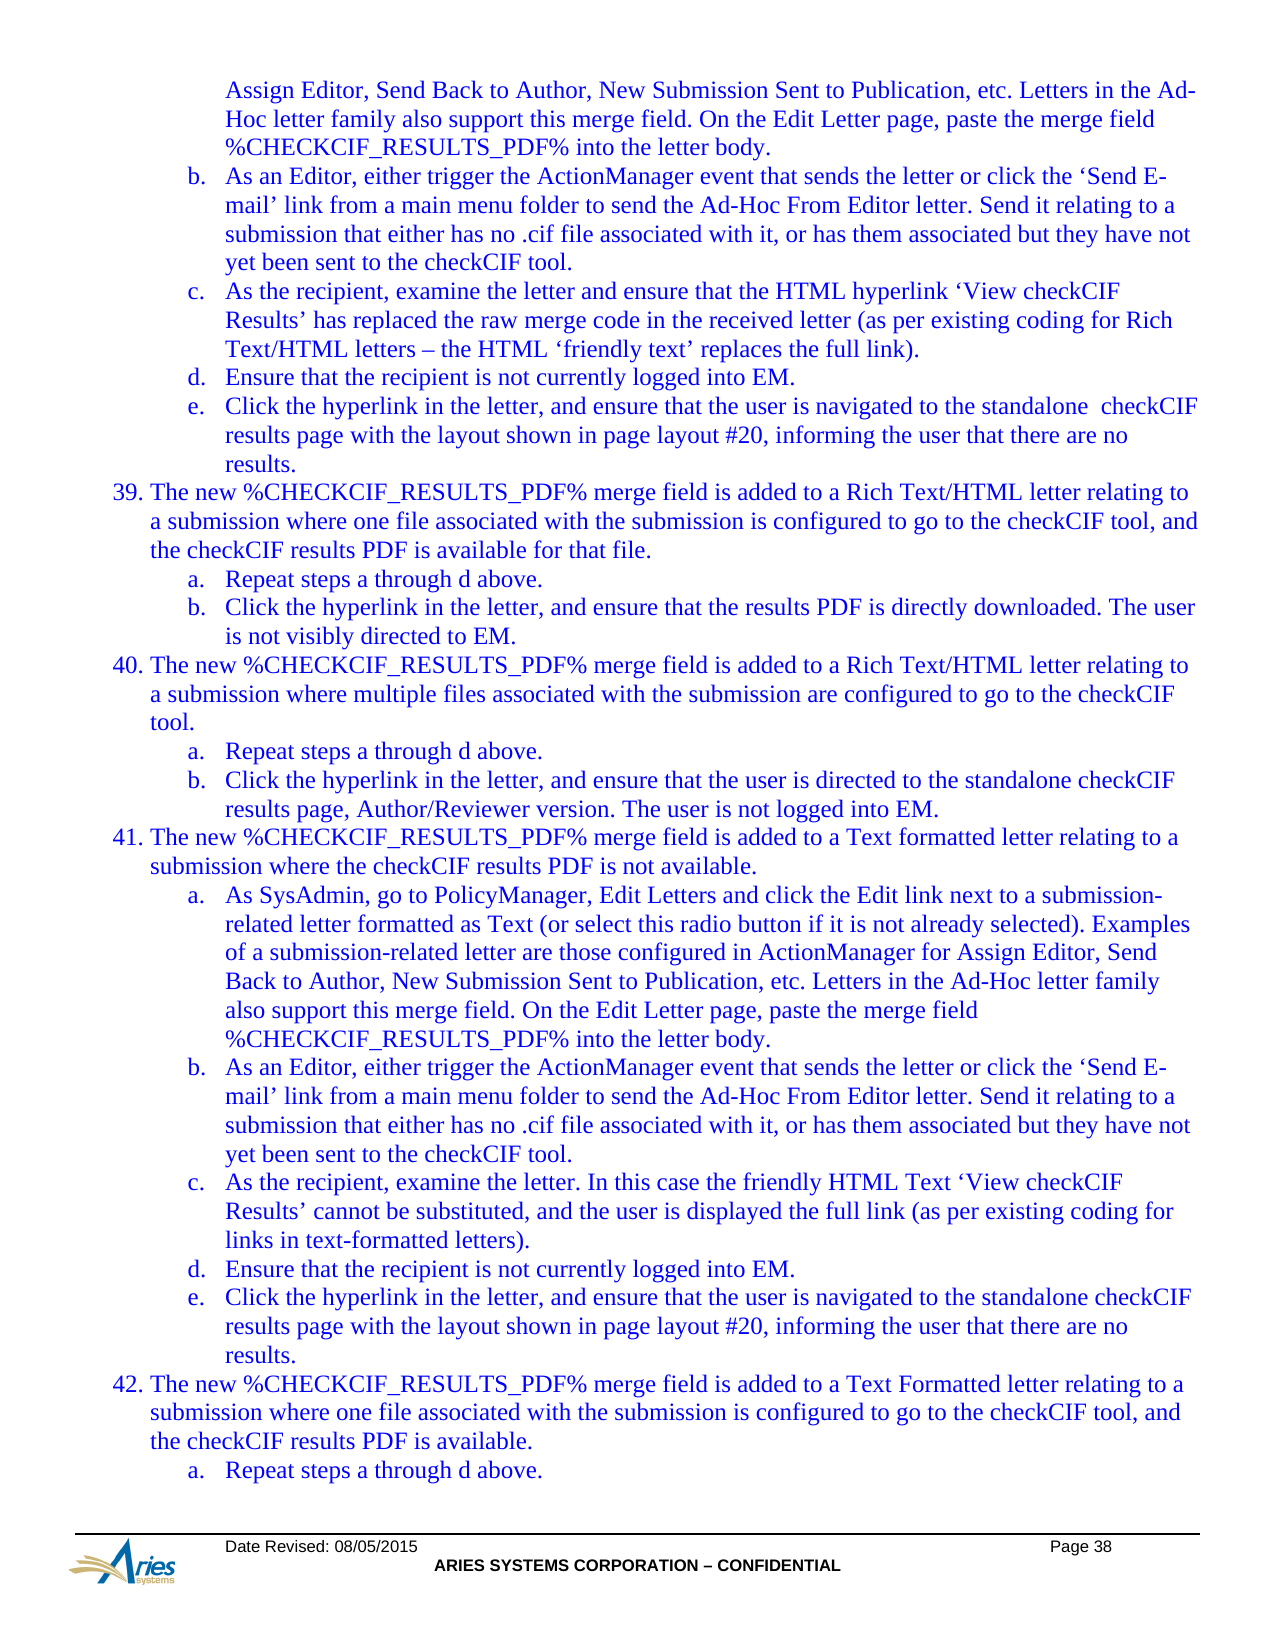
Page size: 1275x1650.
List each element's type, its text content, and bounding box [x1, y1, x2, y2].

list As the recipient, examine the letter. In this case the friendly HTML Text ‘View checkCIF Results’ cannot be substituted, and the user is displayed the full link (as per existing coding for links in text-formatted letters). [187, 1167, 1200, 1254]
list The new %CHECKCIF_RESULTS_PDF% merge field is added to a Rich Text/HTML letter relating to a submission where one file associated with the submission is configured to go to the checkCIF tool, and the checkCIF results PDF is available for that file. [112, 477, 1200, 564]
list As an Editor, either trigger the ActionManager event that sends the letter or click the ‘Send E-mail’ link from a main menu folder to send the Ad-Hoc From Editor letter. Send it relating to a submission that either has no .cif file associated with it, or has them associated but they have not yet been sent to the checkCIF tool. [187, 1052, 1200, 1167]
list As the recipient, examine the letter and ensure that the HTML hyperlink ‘View checkCIF Results’ has replaced the raw merge code in the received letter (as per existing coding for Rich Text/HTML letters – the HTML ‘friendly text’ replaces the full link). [187, 276, 1200, 362]
list Click the hyperlink in the letter, and ensure that the user is navigated to the standalone checkCIF results page with the layout shown in page layout #20, informing the user that there are no results. [187, 391, 1200, 477]
list The new %CHECKCIF_RESULTS_PDF% merge field is added to a Rich Text/HTML letter relating to a submission where multiple files associated with the submission are configured to go to the checkCIF tool. [112, 650, 1200, 736]
list As SysAdmin, go to PolicyManager, Edit Letters and click the Edit link next to a submission-related letter formatted as Text (or select this radio button if it is not already selected). Examples of a submission-related letter are those configured in ActionManager for Assign Editor, Send Back to Author, New Submission Sent to Publication, etc. Letters in the Ad-Hoc letter family also support this merge field. On the Edit Letter page, paste the merge field %CHECKCIF_RESULTS_PDF% into the letter body. [187, 880, 1200, 1052]
list Click the hyperlink in the letter, and ensure that the user is navigated to the standalone checkCIF results page with the layout shown in page layout #20, informing the user that there are no results. [187, 1282, 1200, 1369]
list As an Editor, either trigger the ActionManager event that sends the letter or click the ‘Send E-mail’ link from a main menu folder to send the Ad-Hoc From Editor letter. Send it relating to a submission that either has no .cif file associated with it, or has them associated but they have not yet been sent to the checkCIF tool. [187, 161, 1200, 276]
list Repeat steps a through d above. [187, 1455, 1200, 1484]
picture [68, 1538, 175, 1585]
list The new %CHECKCIF_RESULTS_PDF% merge field is added to a Text formatted letter relating to a submission where the checkCIF results PDF is not available. [112, 822, 1200, 880]
list Click the hyperlink in the letter, and ensure that the results PDF is directly downloaded. The user is not visibly directed to EM. [187, 592, 1200, 650]
list Click the hyperlink in the letter, and ensure that the user is directed to the standalone checkCIF results page, Author/Reviewer version. The user is not logged into EM. [187, 765, 1200, 822]
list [187, 75, 1200, 161]
list Repeat steps a through d above. [187, 564, 1200, 592]
list Ensure that the recipient is not currently logged into EM. [187, 1254, 1200, 1282]
list The new %CHECKCIF_RESULTS_PDF% merge field is added to a Text Formatted letter relating to a submission where one file associated with the submission is configured to go to the checkCIF tool, and the checkCIF results PDF is available. [112, 1369, 1200, 1455]
list Repeat steps a through d above. [187, 736, 1200, 765]
list Ensure that the recipient is not currently logged into EM. [187, 362, 1200, 391]
